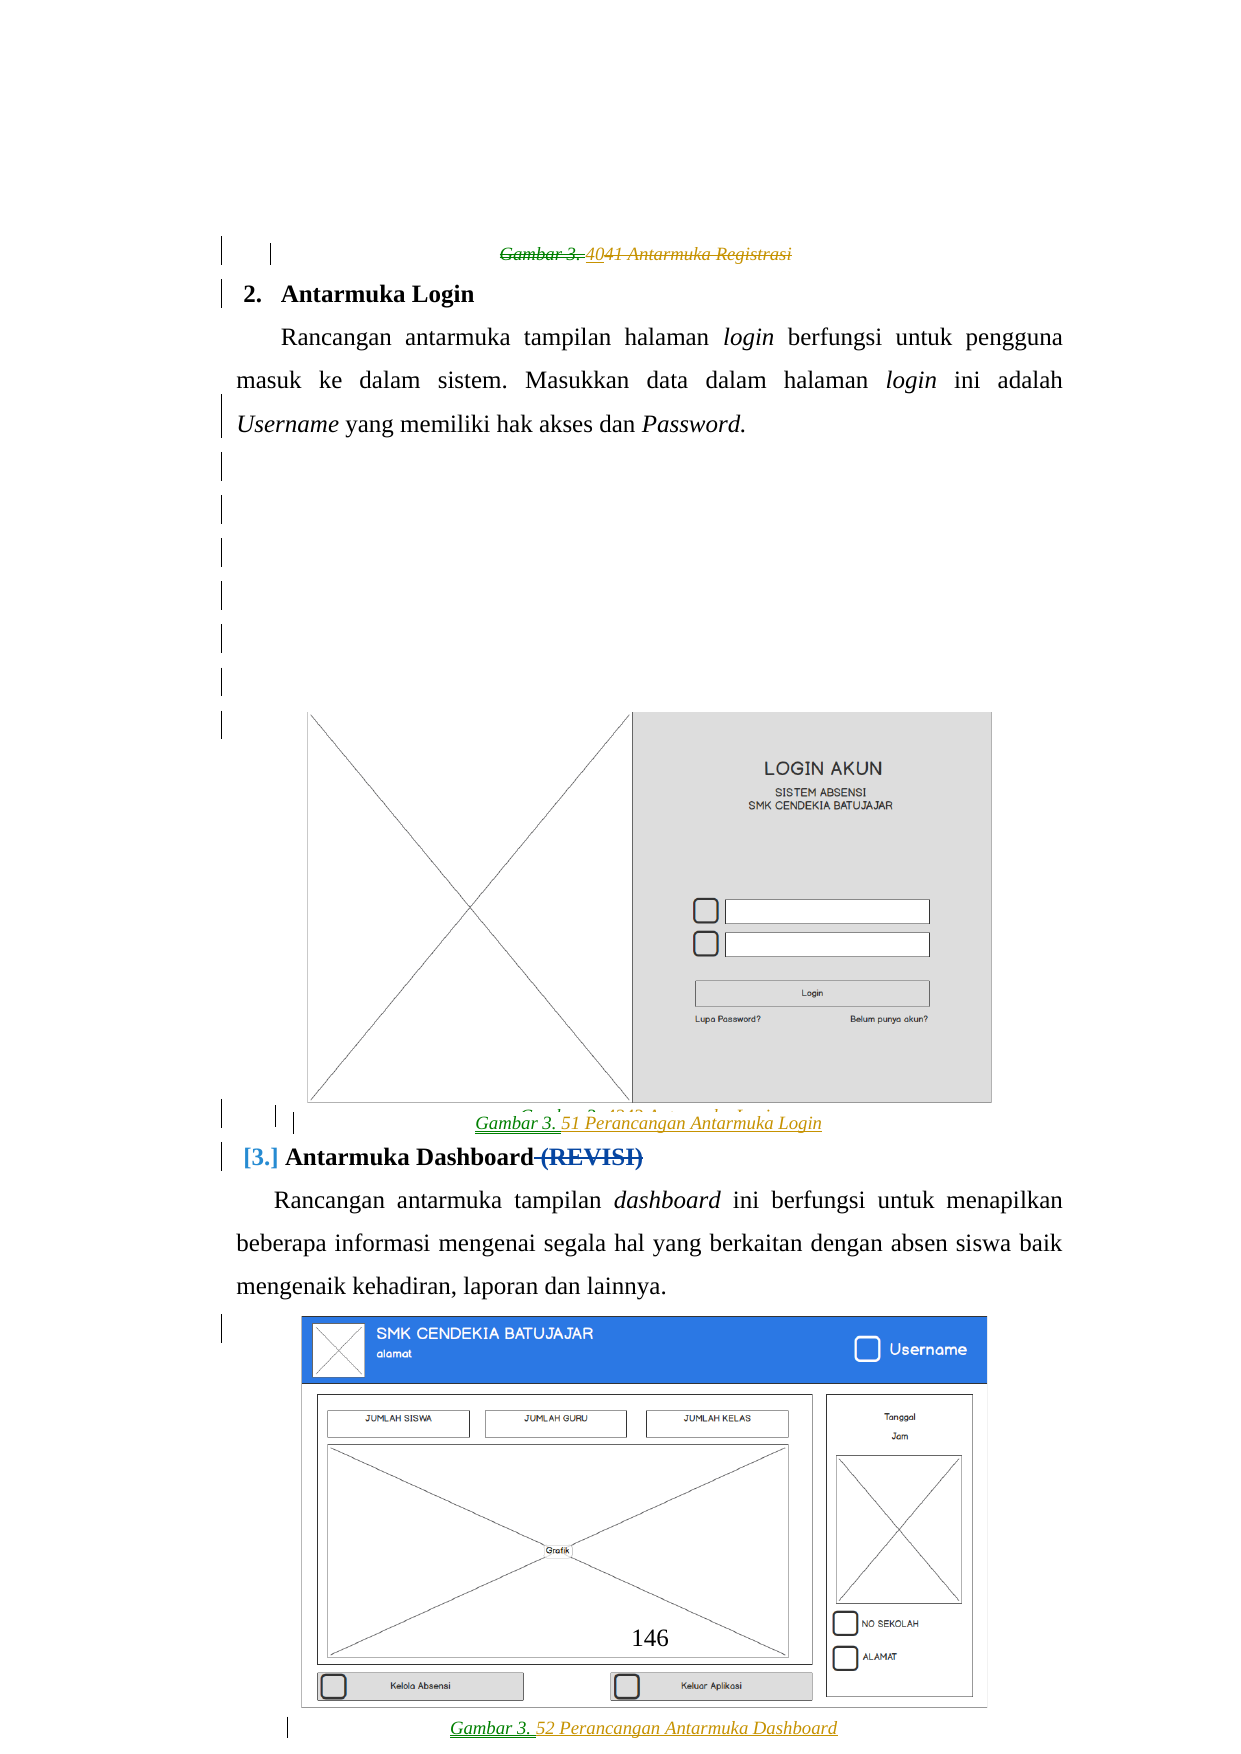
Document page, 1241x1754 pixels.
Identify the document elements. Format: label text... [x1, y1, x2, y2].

picture [307, 712, 992, 1103]
text Rancangan antarmuka tampilan dashboard ini berfungsi untuk menapilkan beberapa informasi mengenai segala hal yang berkaitan dengan absen siswa baik mengenaik kehadiran, laporan dan lainnya. [236, 1185, 1063, 1300]
list Antarmuka Dashboard [243, 1142, 1063, 1171]
picture [301, 1316, 988, 1708]
list Antarmuka Login [243, 279, 1063, 308]
text Rancangan antarmuka tampilan halaman login berfungsi untuk pengguna masuk ke dalam sistem. Masukkan data dalam halaman login ini adalah Username yang memiliki hak akses dan Password. [236, 322, 1063, 437]
